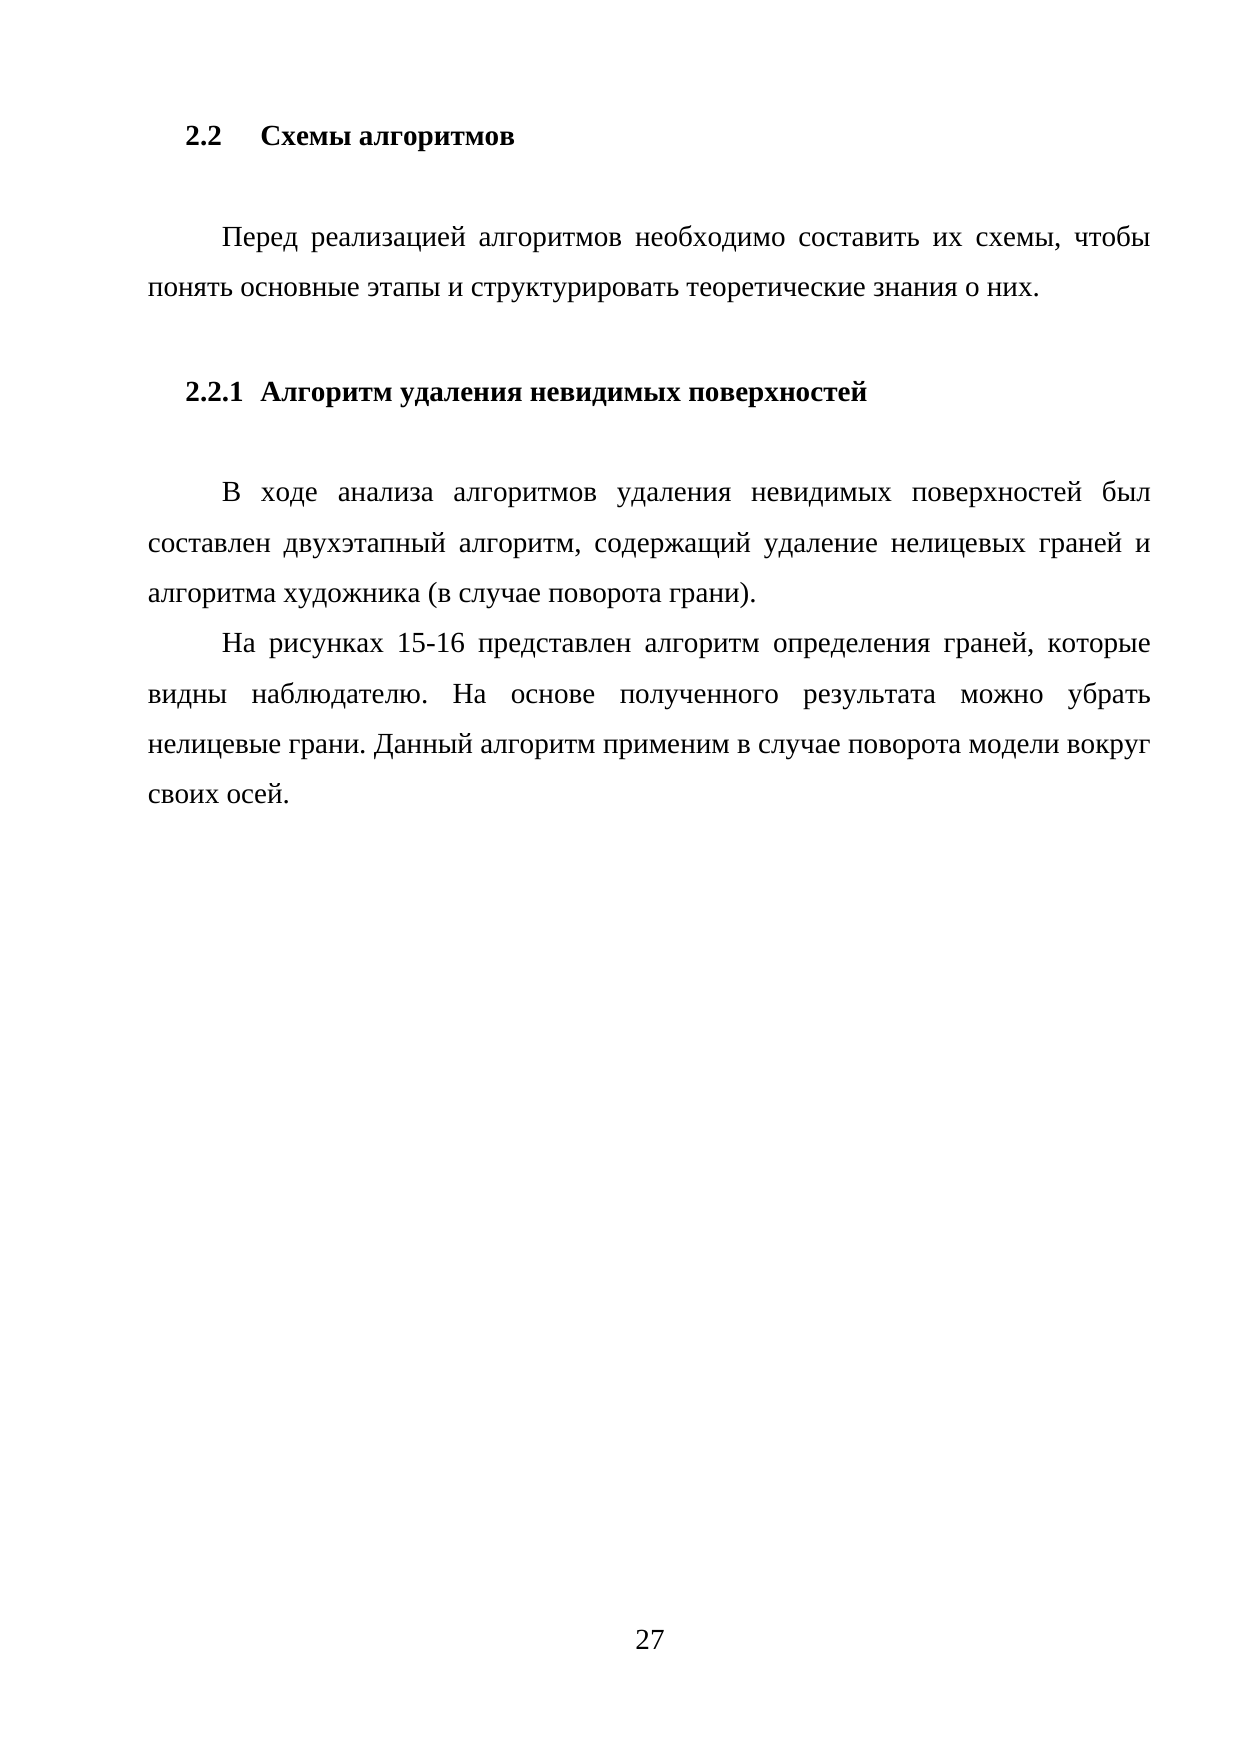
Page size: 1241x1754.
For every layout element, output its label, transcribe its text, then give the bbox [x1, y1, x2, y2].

text На рисунках 15-16 представлен алгоритм определения граней, которые видны наблюдателю. На основе полученного результата можно убрать нелицевые грани. Данный алгоритм применим в случае поворота модели вокруг своих осей. [148, 625, 1152, 810]
subtitle Схемы алгоритмов [185, 118, 1152, 152]
subtitle Алгоритм удаления невидимых поверхностей [185, 374, 1152, 407]
text В ходе анализа алгоритмов удаления невидимых поверхностей был составлен двухэтапный алгоритм, содержащий удаление нелицевых граней и алгоритма художника (в случае поворота грани). [148, 474, 1152, 609]
text Перед реализацией алгоритмов необходимо составить их схемы, чтобы понять основные этапы и структурировать теоретические знания о них. [148, 219, 1152, 303]
